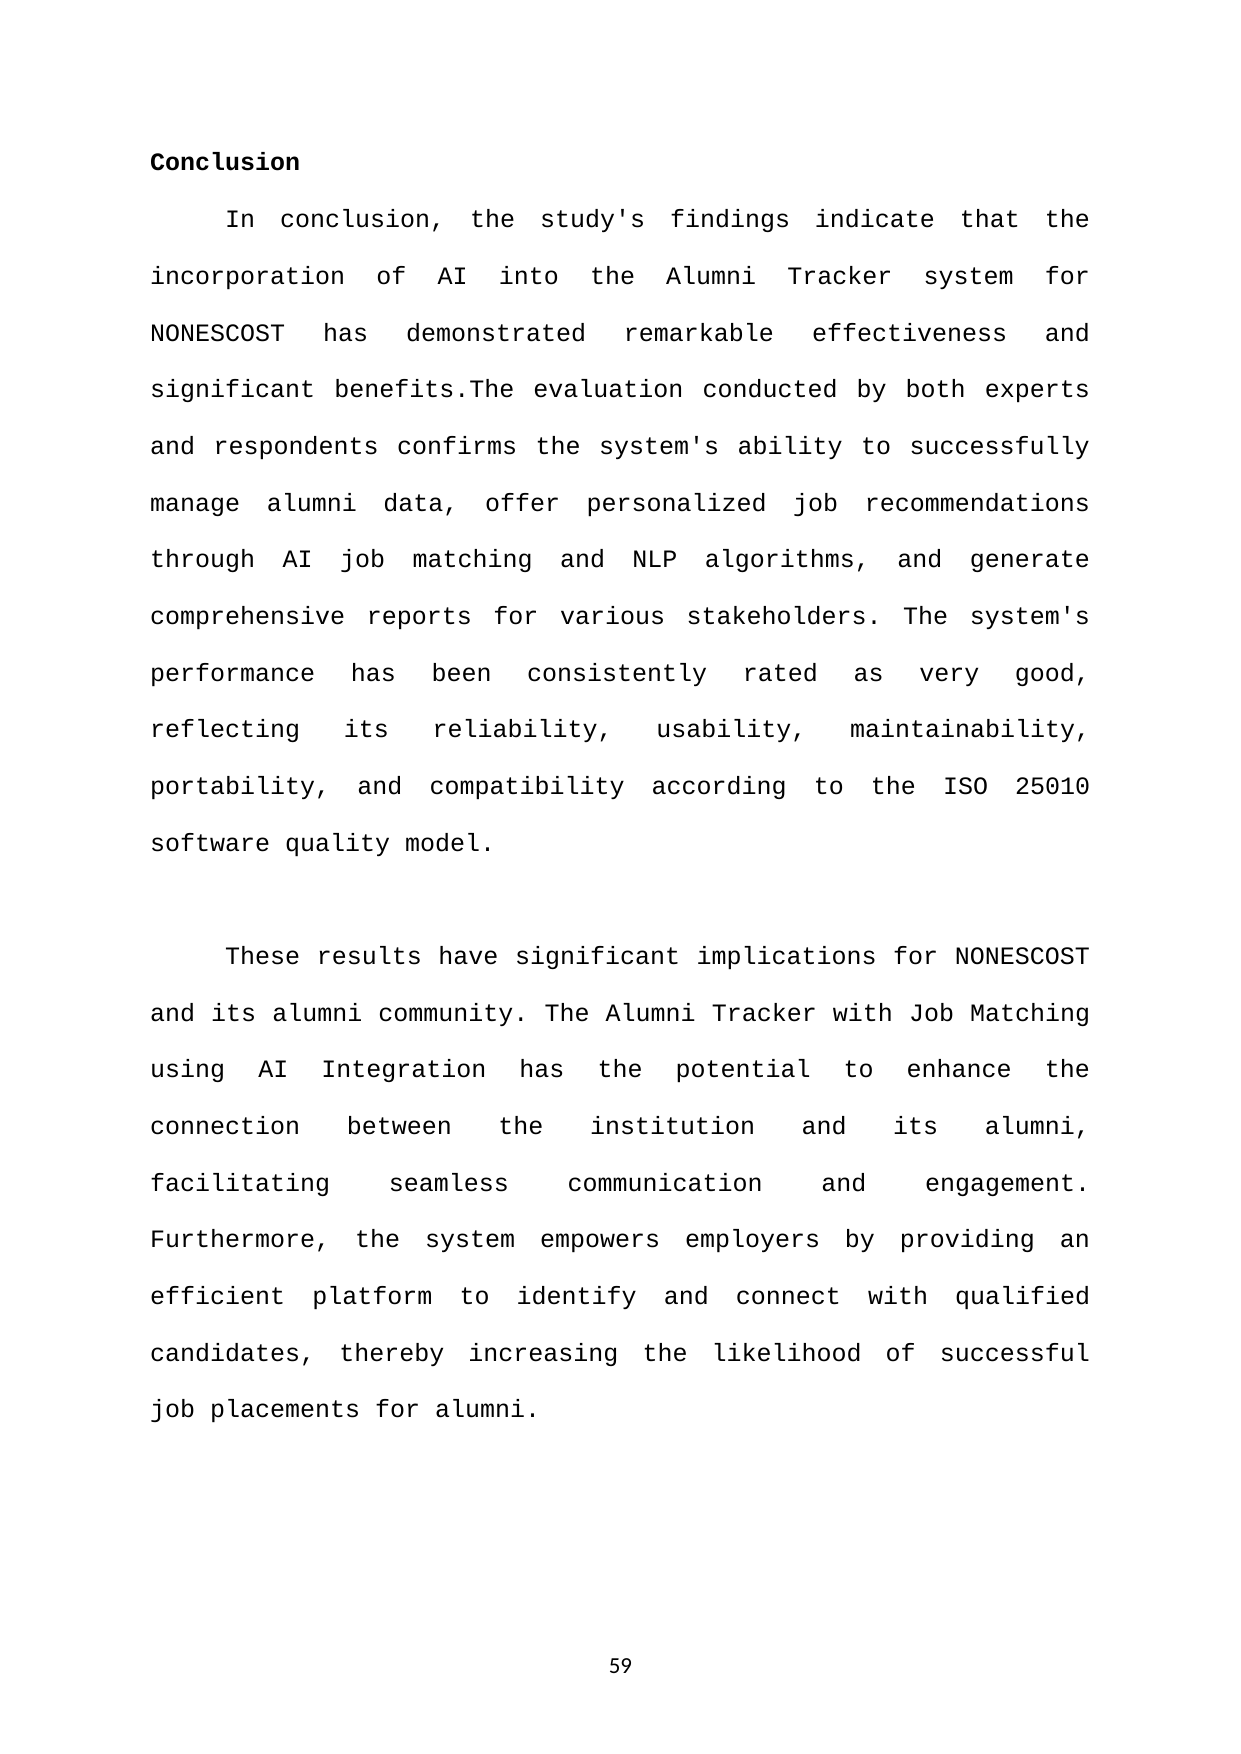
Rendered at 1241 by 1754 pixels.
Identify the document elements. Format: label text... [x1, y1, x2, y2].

text Conclusion [150, 150, 1090, 178]
text In conclusion, the study's findings indicate that the incorporation of AI into the Alumni Tracker system for NONESCOST has demonstrated remarkable effectiveness and significant benefits.The evaluation conducted by both experts and respondents confirms the system's ability to successfully manage alumni data, offer personalized job recommendations through AI job matching and NLP algorithms, and generate comprehensive reports for various stakeholders. The system's performance has been consistently rated as very good, reflecting its reliability, usability, maintainability, portability, and compatibility according to the ISO 25010 software quality model. [150, 207, 1090, 859]
text These results have significant implications for NONESCOST and its alumni community. The Alumni Tracker with Job Matching using AI Integration has the potential to enhance the connection between the institution and its alumni, facilitating seamless communication and engagement. Furthermore, the system empowers employers by providing an efficient platform to identify and connect with qualified candidates, thereby increasing the likelihood of successful job placements for alumni. [150, 944, 1090, 1425]
